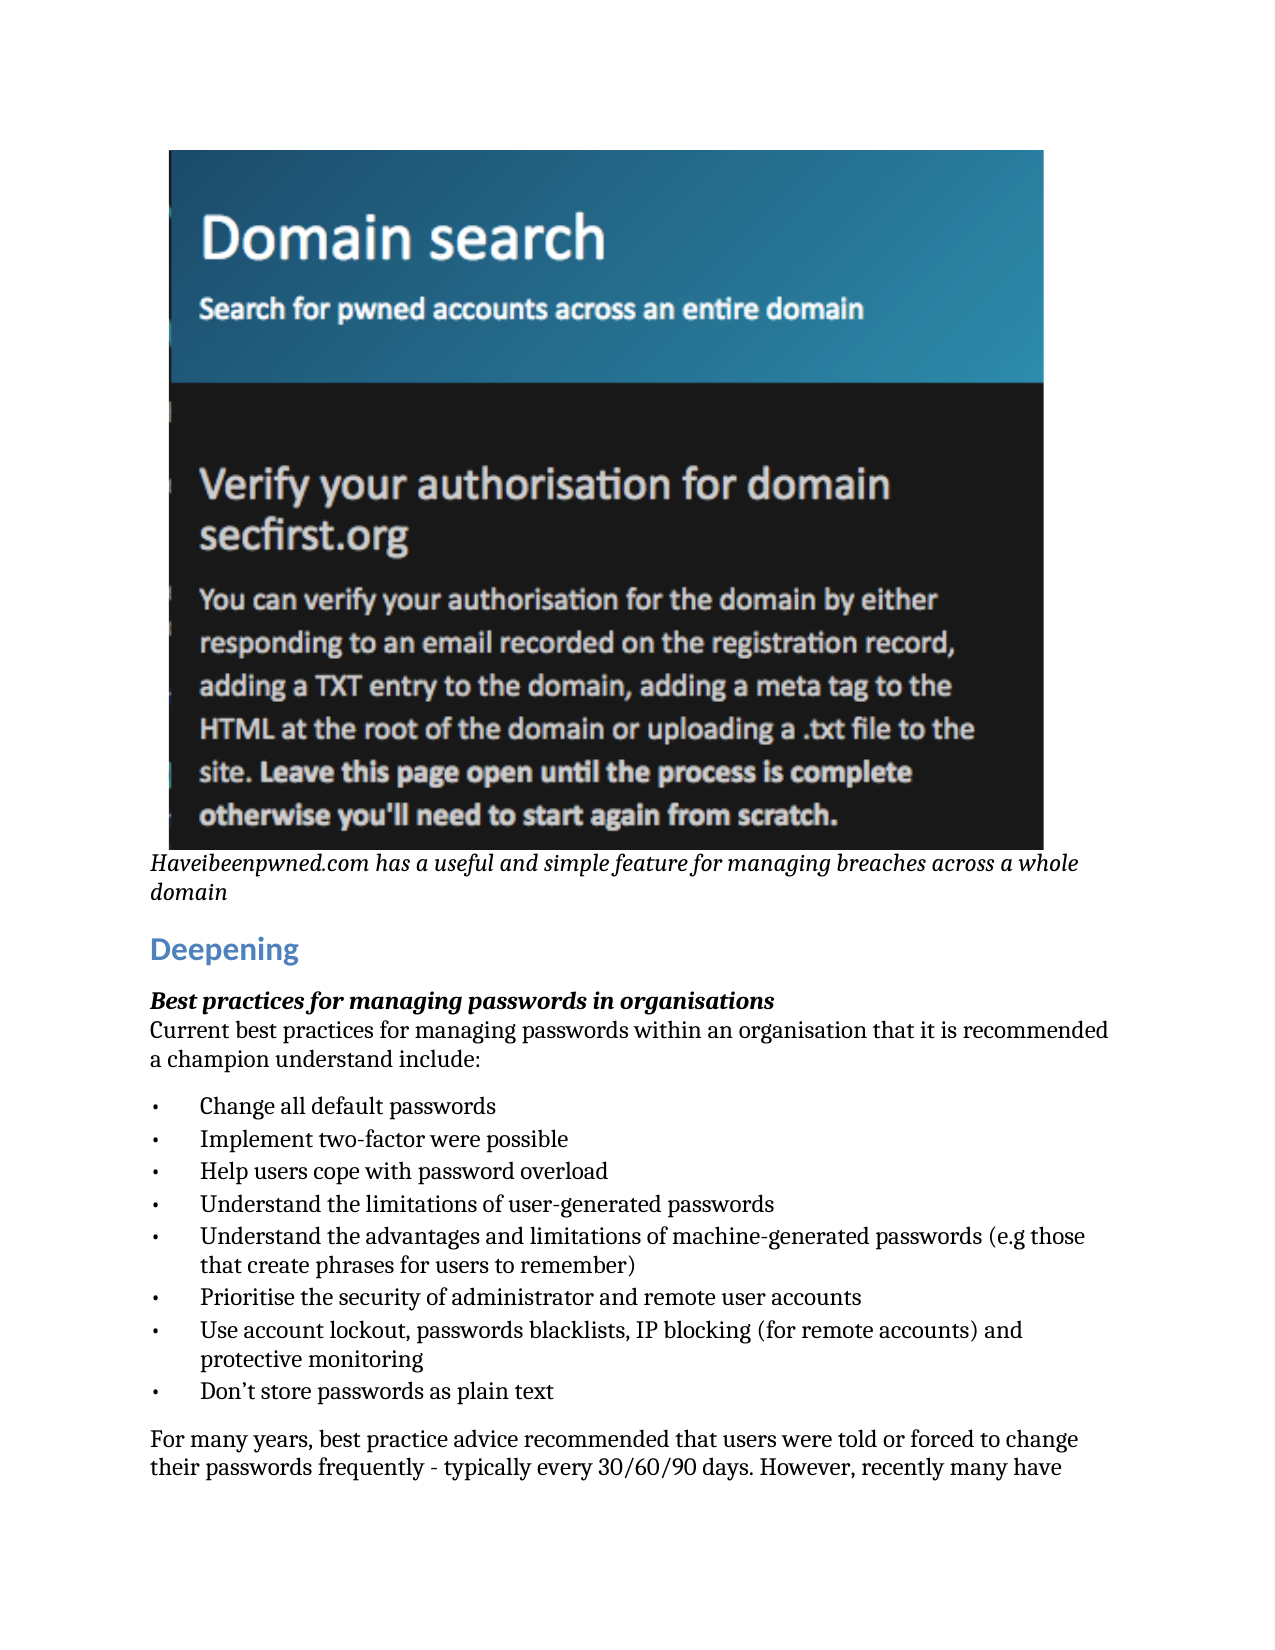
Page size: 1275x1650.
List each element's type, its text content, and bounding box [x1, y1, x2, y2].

list Change all default passwords [150, 1092, 1125, 1121]
subtitle Deepening [150, 928, 1125, 968]
list Understand the advantages and limitations of machine-generated passwords (e.g those that create phrases for users to remember) [150, 1222, 1125, 1279]
list Use account lockout, passwords blacklists, IP blocking (for remote accounts) and protective monitoring [150, 1316, 1125, 1373]
list Understand the limitations of user-generated passwords [150, 1189, 1125, 1218]
list Don’t store passwords as plain text [150, 1377, 1125, 1406]
text Best practices for managing passwords in organisations Current best practices for managing passwords within an organisation that it is recommended a champion understand include: [150, 987, 1125, 1073]
list Implement two-factor were possible [150, 1124, 1125, 1153]
picture [168, 150, 1044, 850]
list Help users cope with password overload [150, 1157, 1125, 1186]
list Prioritise the security of administrator and remote user accounts [150, 1283, 1125, 1312]
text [150, 1424, 1125, 1482]
